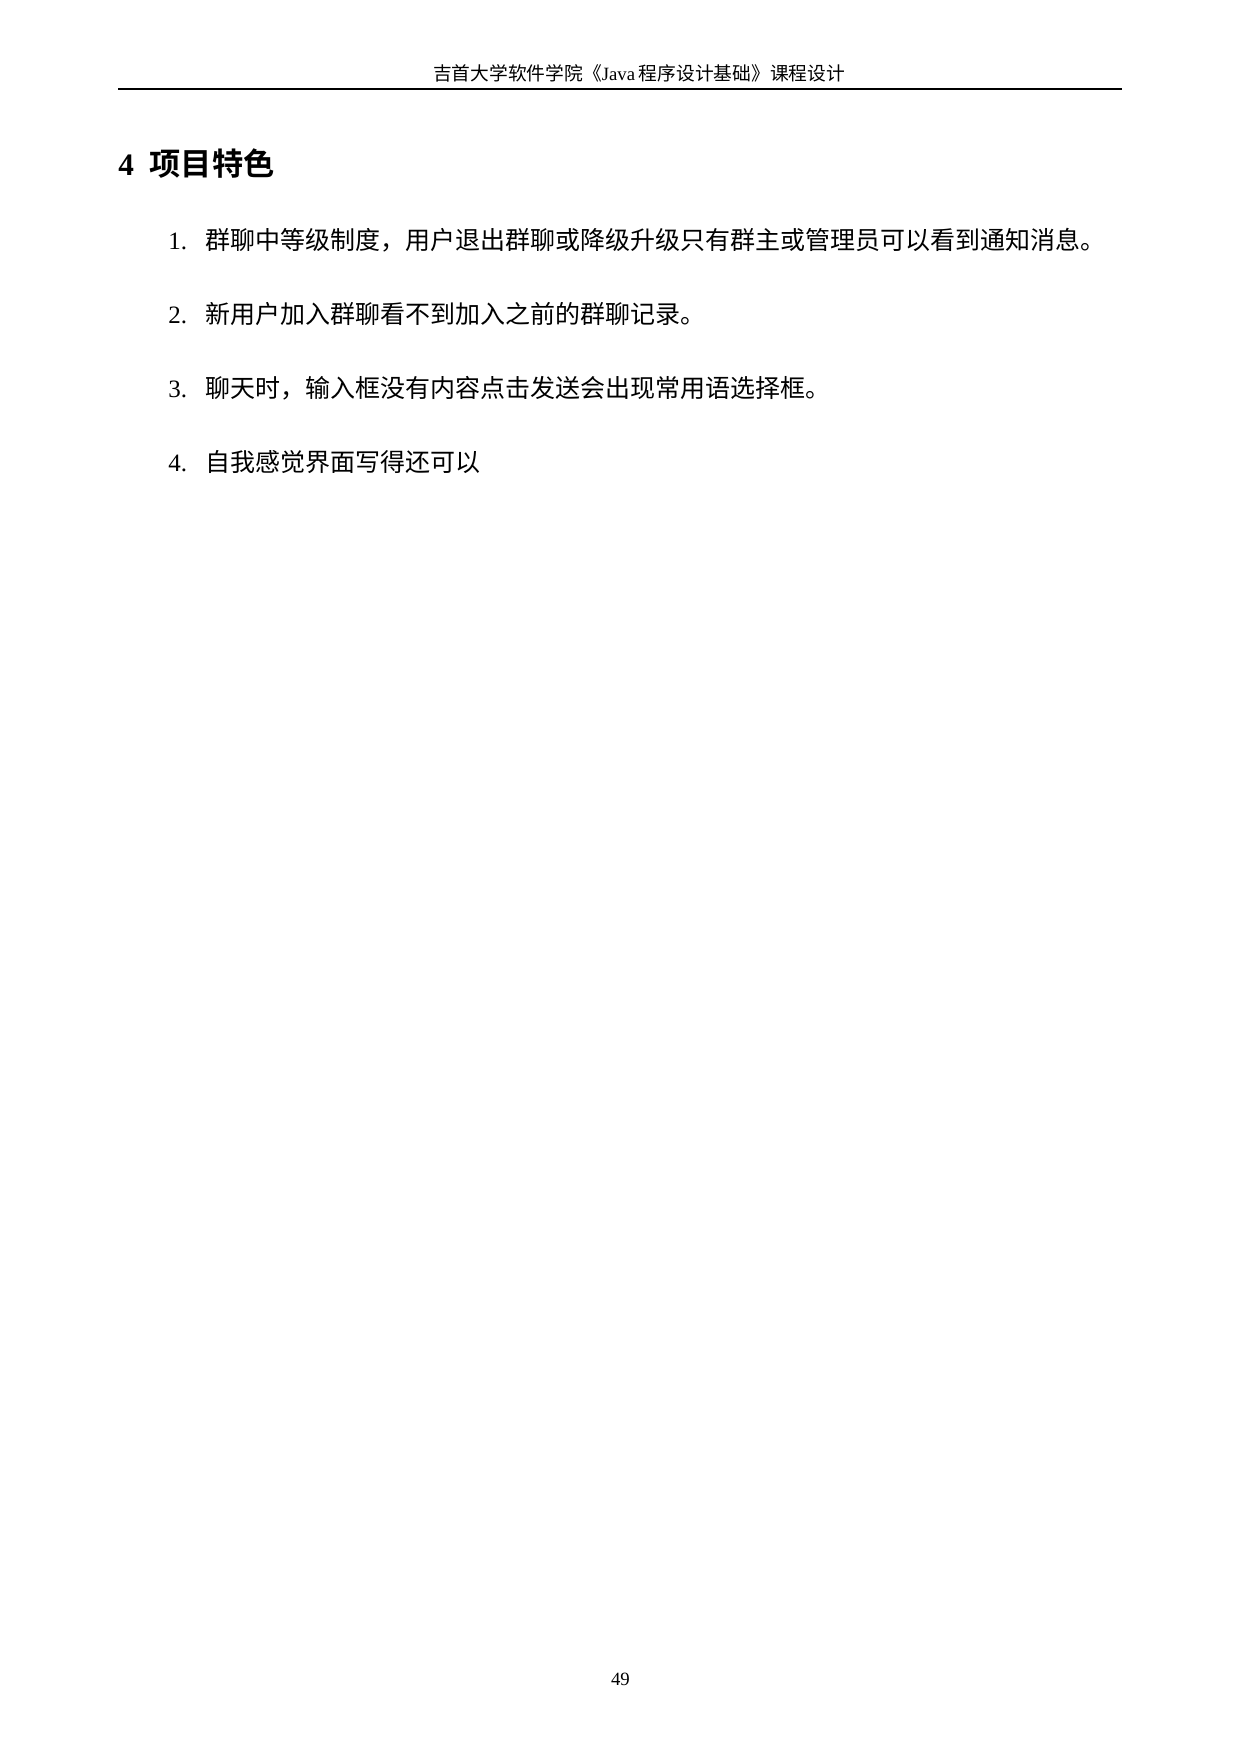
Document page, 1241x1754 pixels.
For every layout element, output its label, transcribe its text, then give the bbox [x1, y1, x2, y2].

subtitle 4 项目特色 [118, 129, 1122, 194]
list 群聊中等级制度，用户退出群聊或降级升级只有群主或管理员可以看到通知消息。 [168, 206, 1122, 271]
list 新用户加入群聊看不到加入之前的群聊记录。 [168, 280, 1122, 345]
list 聊天时，输入框没有内容点击发送会出现常用语选择框。 [168, 354, 1122, 419]
list 自我感觉界面写得还可以 [168, 428, 1122, 493]
